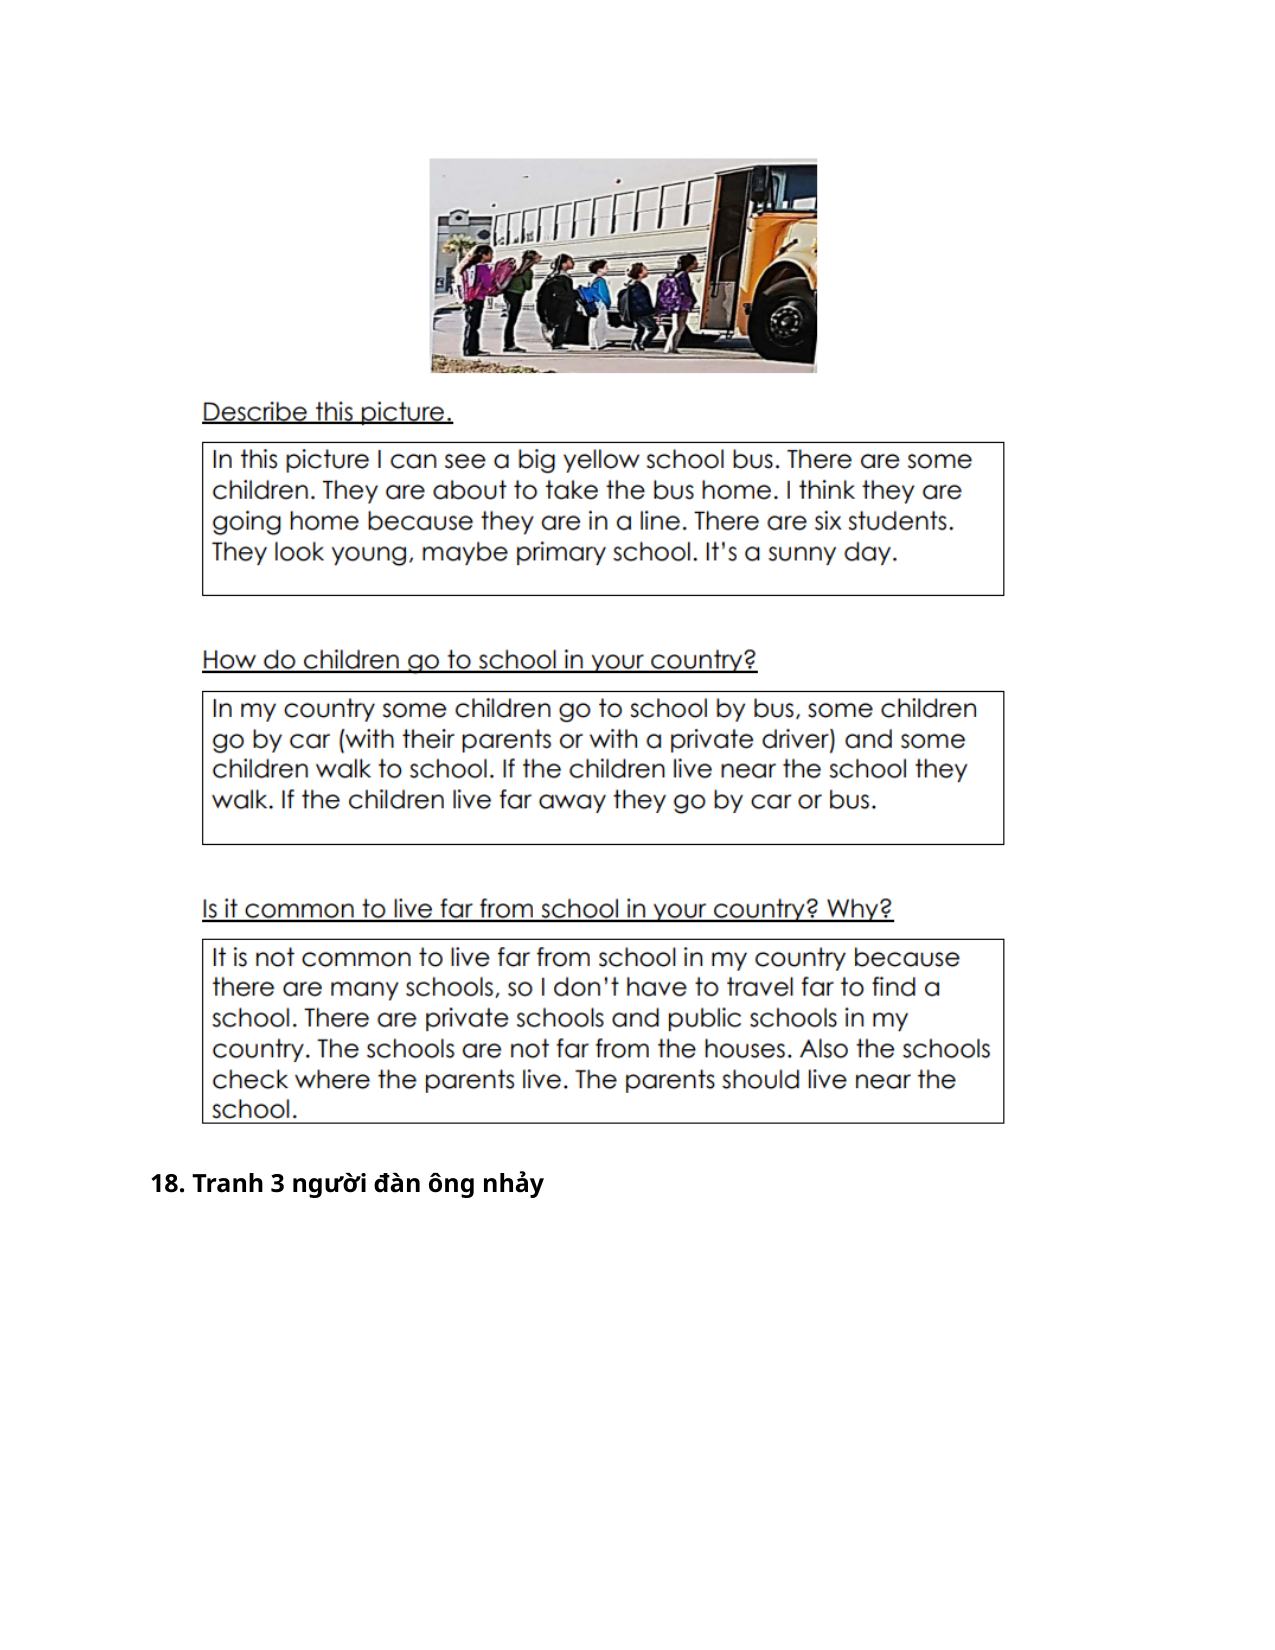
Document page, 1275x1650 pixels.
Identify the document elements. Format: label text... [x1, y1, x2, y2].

picture [150, 150, 1091, 1144]
text 18. Tranh 3 người đàn ông nhảy [150, 1166, 1125, 1199]
